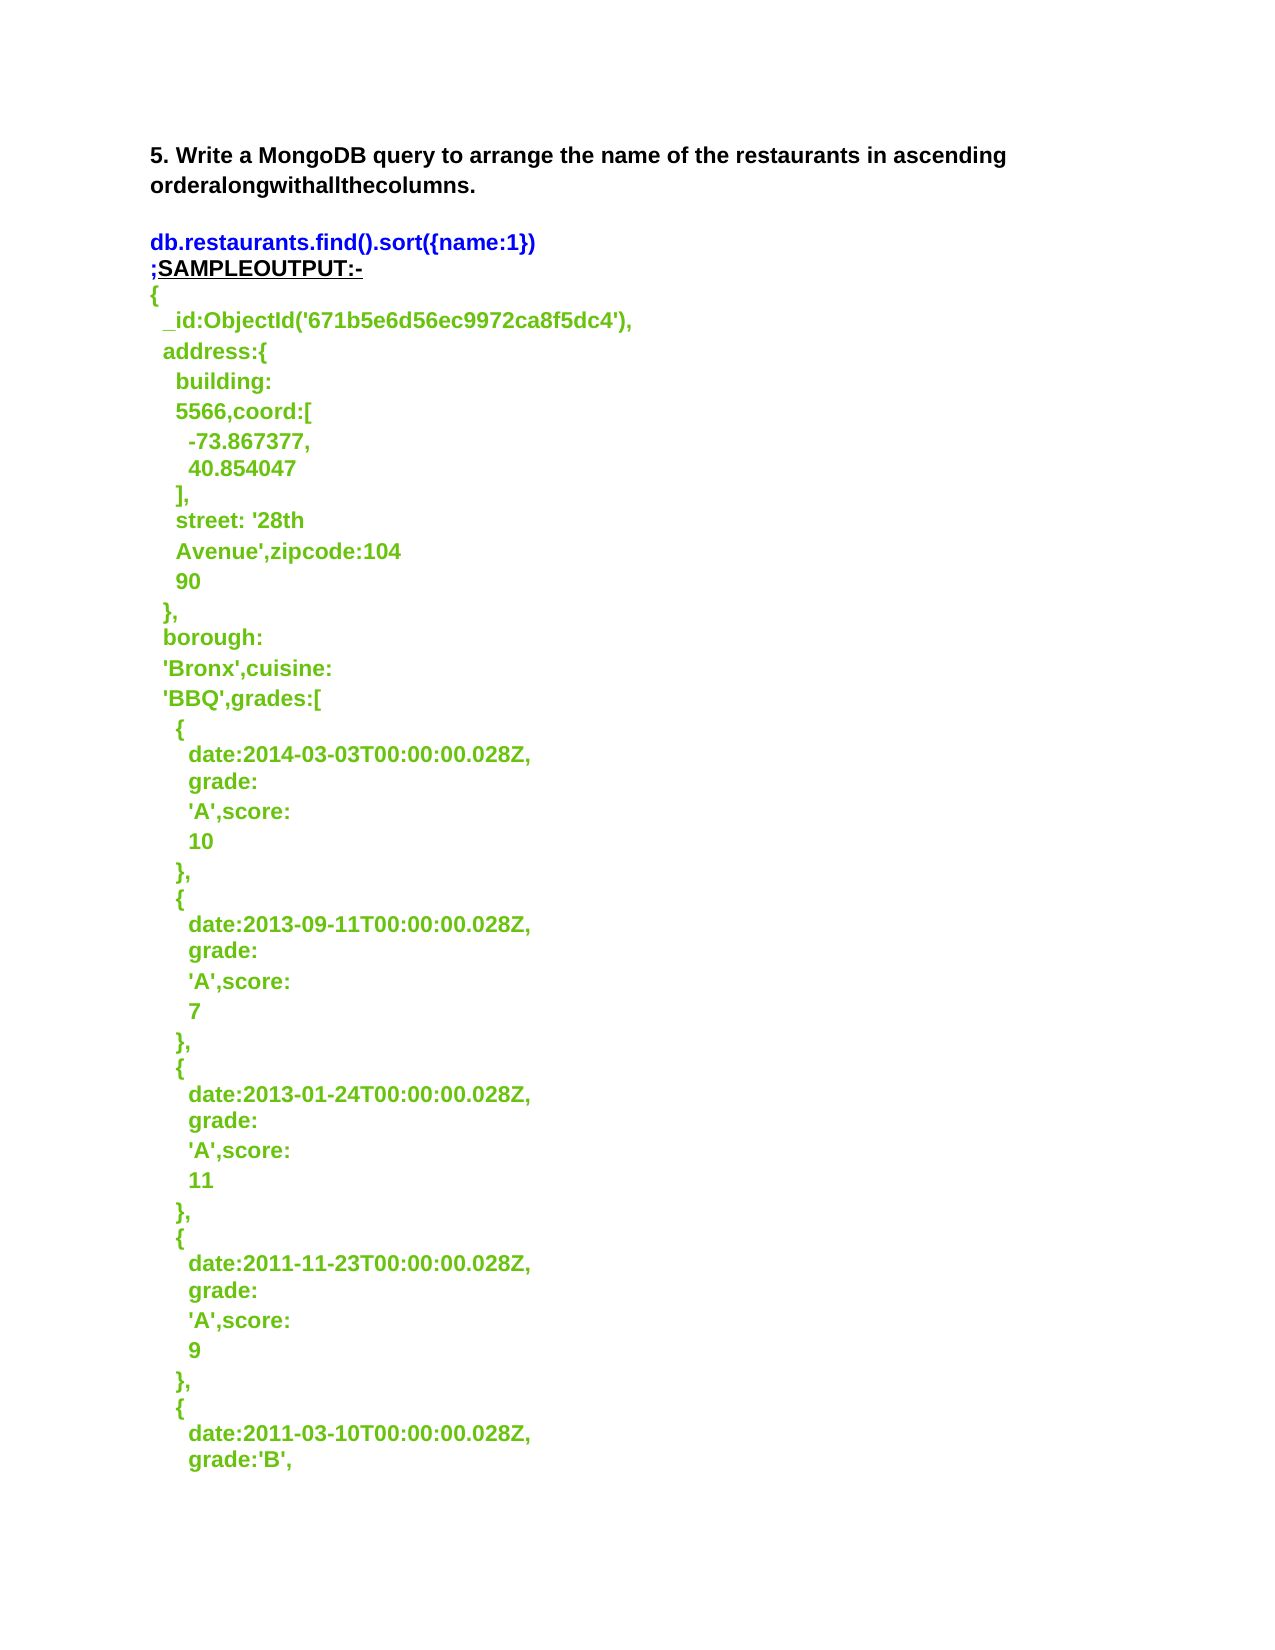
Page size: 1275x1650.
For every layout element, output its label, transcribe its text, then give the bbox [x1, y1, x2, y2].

text }, [175, 1367, 1210, 1394]
text date:2013-09-11T00:00:00.028Z, [188, 911, 1210, 937]
text date:2011-11-23T00:00:00.028Z, [188, 1250, 1210, 1277]
text { [175, 1054, 1210, 1081]
text }, [175, 1028, 1210, 1054]
text { [175, 1394, 1210, 1420]
text { [175, 885, 1210, 911]
text }, [163, 598, 1210, 624]
text { [150, 281, 1210, 307]
text -73.867377, [188, 428, 1210, 455]
text grade: 'A',score:7 [188, 937, 301, 1024]
text { [175, 1224, 1210, 1250]
text db.restaurants.find().sort({name:1});SAMPLEOUTPUT:- [150, 228, 563, 281]
text street: '28th Avenue',zipcode:10490 [175, 507, 407, 594]
text _id:ObjectId('671b5e6d56ec9972ca8f5dc4'),address:{ [163, 307, 639, 364]
text grade:'B', [188, 1446, 1210, 1473]
text date:2013-01-24T00:00:00.028Z, [188, 1081, 1210, 1107]
text building: 5566,coord:[ [175, 368, 338, 424]
text ], [175, 481, 1210, 507]
text { [175, 715, 1210, 741]
text grade: 'A',score:9 [188, 1277, 301, 1363]
text 40.854047 [188, 455, 1210, 481]
text borough: 'Bronx',cuisine: 'BBQ',grades:[ [163, 624, 355, 711]
text }, [175, 1198, 1210, 1224]
text date:2014-03-03T00:00:00.028Z, [188, 741, 1210, 768]
text }, [175, 858, 1210, 885]
list Write a MongoDB query to arrange the name of the restaurants in ascending orderalongwithallthecolumns. [150, 142, 1072, 198]
text grade: 'A',score:10 [188, 768, 301, 854]
text grade: 'A',score:11 [188, 1107, 301, 1194]
text date:2011-03-10T00:00:00.028Z, [188, 1420, 1210, 1446]
